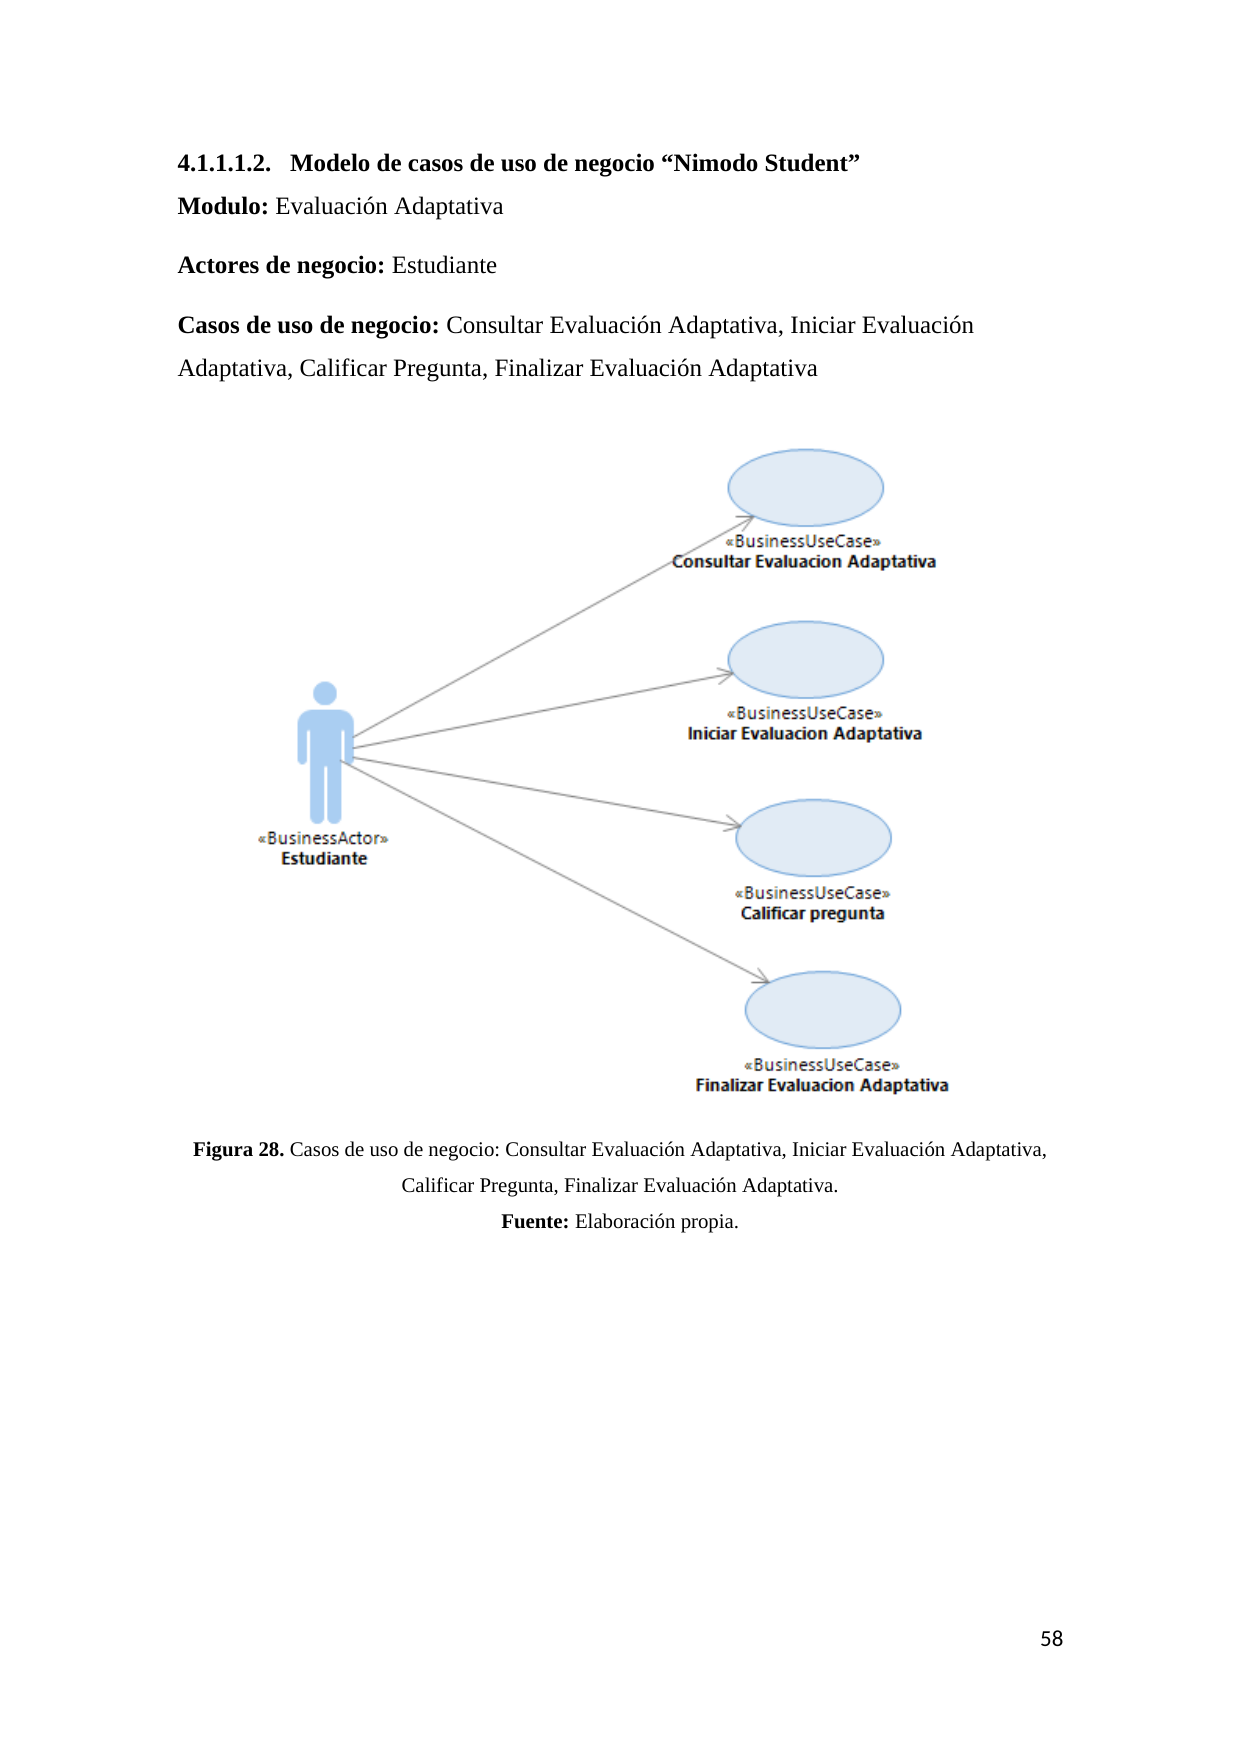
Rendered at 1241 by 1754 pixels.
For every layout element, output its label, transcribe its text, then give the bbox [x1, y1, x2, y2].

text Fuente: Elaboración propia. [177, 1209, 1063, 1233]
text Figura 28. Casos de uso de negocio: Consultar Evaluación Adaptativa, Iniciar Evaluación Adaptativa, Calificar Pregunta, Finalizar Evaluación Adaptativa. [177, 1137, 1063, 1197]
text Casos de uso de negocio: Consultar Evaluación Adaptativa, Iniciar Evaluación Adaptativa, Calificar Pregunta, Finalizar Evaluación Adaptativa [177, 310, 1063, 382]
text Actores de negocio: Estudiante [177, 251, 1063, 279]
text Modulo: Evaluación Adaptativa [177, 191, 1063, 219]
subtitle Modelo de casos de uso de negocio “Nimodo Student” [177, 148, 1063, 176]
picture [240, 413, 1000, 1118]
